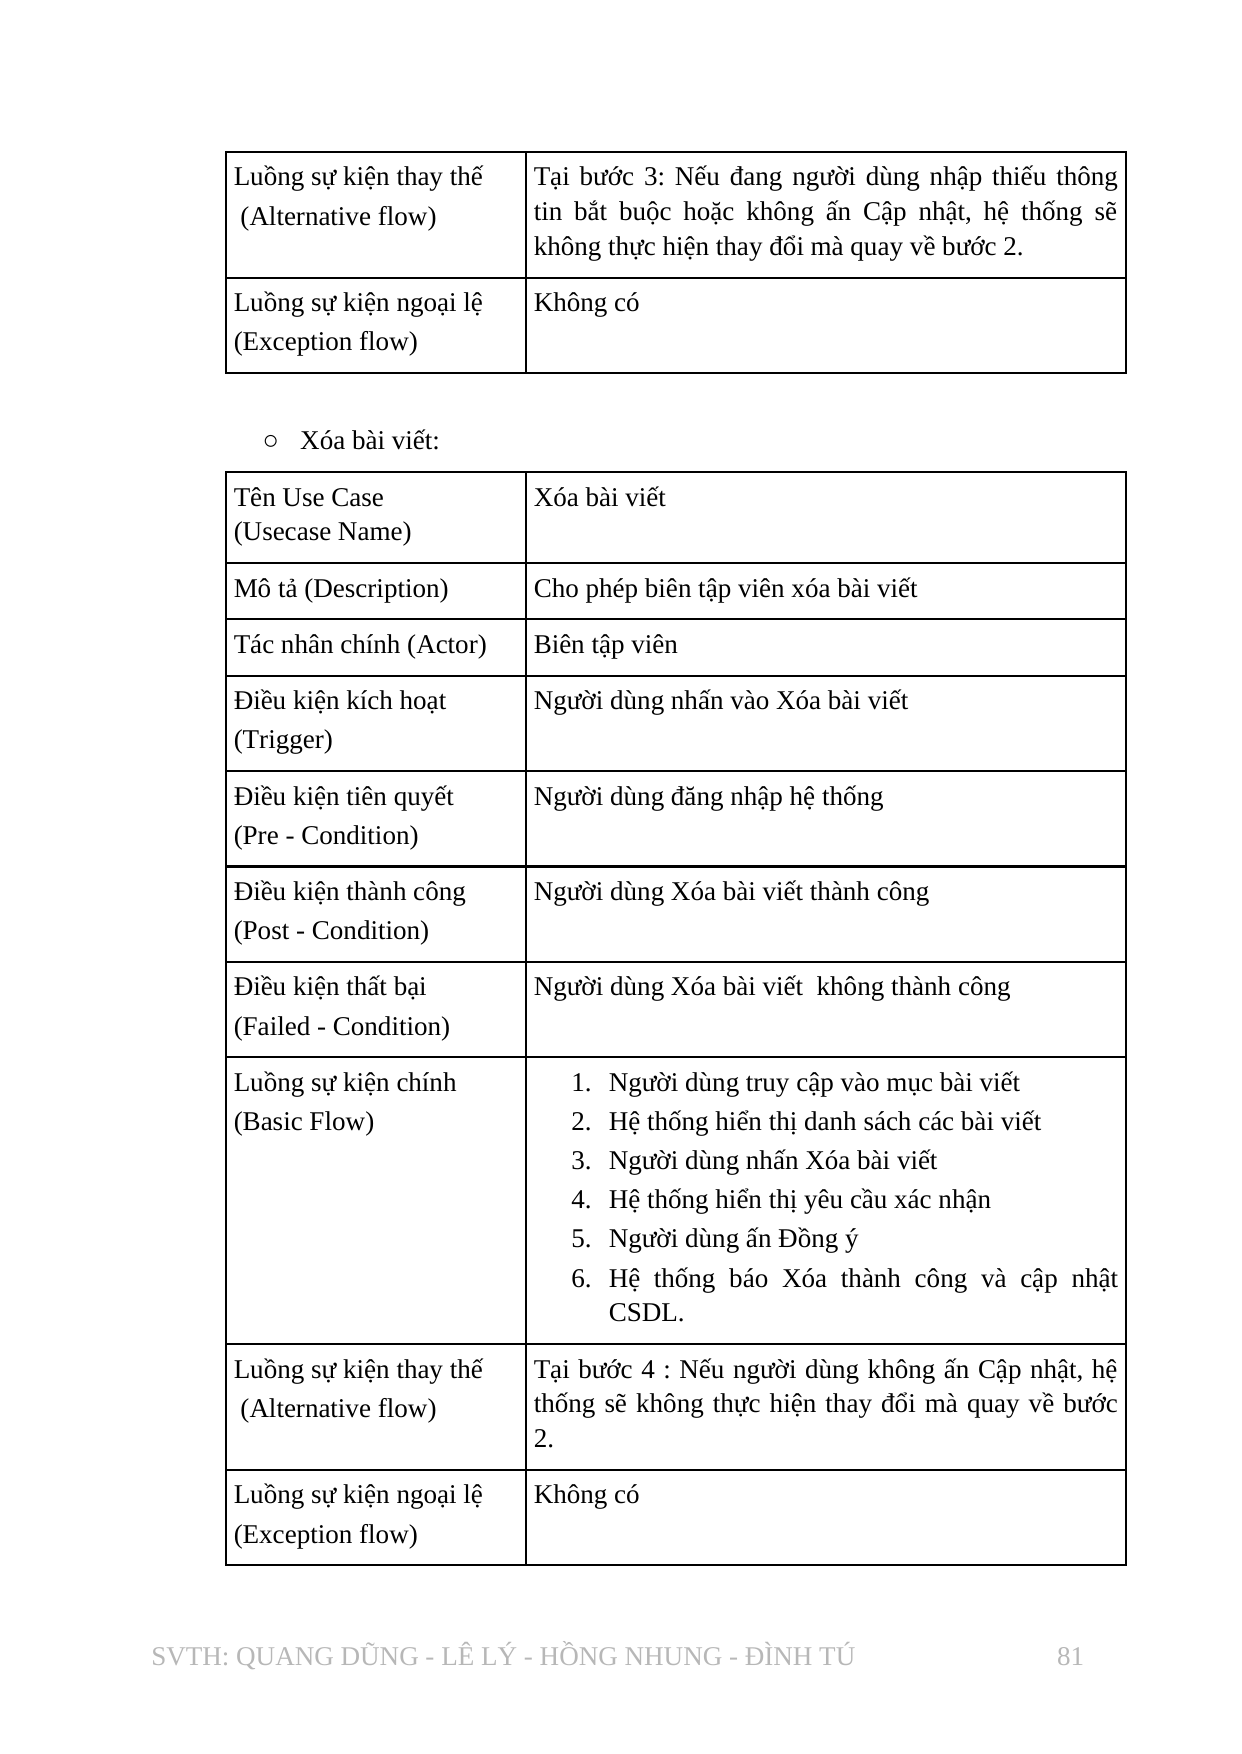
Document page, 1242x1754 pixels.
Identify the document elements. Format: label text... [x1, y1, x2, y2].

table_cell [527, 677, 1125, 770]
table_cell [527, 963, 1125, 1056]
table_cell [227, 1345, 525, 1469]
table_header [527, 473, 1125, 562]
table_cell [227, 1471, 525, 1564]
list Xóa bài viết: [262, 424, 1090, 456]
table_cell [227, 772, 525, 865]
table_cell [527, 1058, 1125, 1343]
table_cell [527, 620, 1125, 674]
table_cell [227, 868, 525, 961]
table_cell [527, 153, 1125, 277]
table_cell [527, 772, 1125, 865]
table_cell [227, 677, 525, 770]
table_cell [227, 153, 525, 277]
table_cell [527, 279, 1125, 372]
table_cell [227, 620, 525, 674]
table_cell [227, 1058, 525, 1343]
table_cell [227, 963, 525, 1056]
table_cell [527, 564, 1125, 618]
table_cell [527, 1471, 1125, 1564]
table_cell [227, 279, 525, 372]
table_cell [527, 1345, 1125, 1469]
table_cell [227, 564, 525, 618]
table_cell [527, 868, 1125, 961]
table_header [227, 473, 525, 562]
